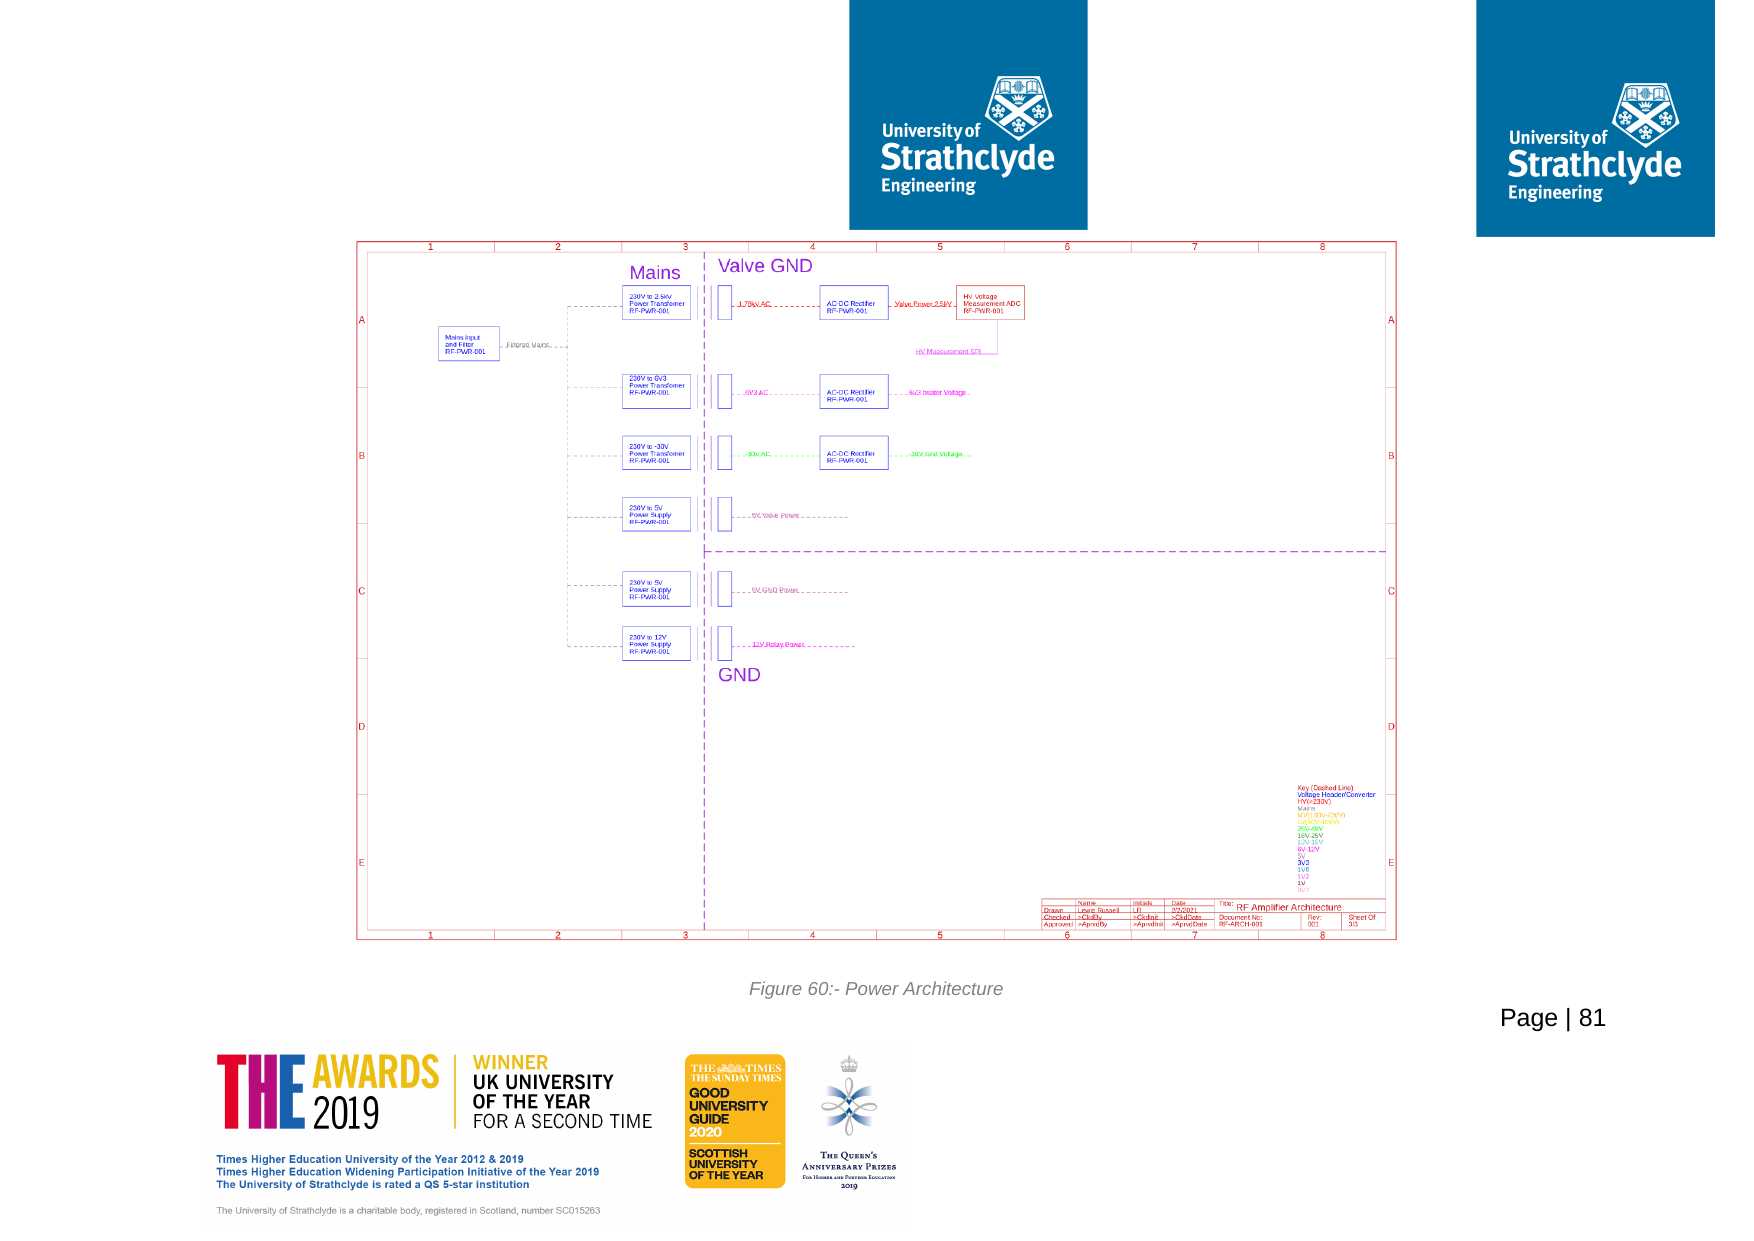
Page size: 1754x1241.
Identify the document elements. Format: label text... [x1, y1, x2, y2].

picture [1554, 190, 1570, 198]
picture [1570, 154, 1580, 176]
picture [902, 147, 912, 169]
picture [992, 77, 1046, 128]
picture [882, 143, 900, 169]
picture [1511, 131, 1519, 143]
picture [957, 144, 972, 169]
picture [1619, 112, 1631, 124]
picture [956, 128, 961, 140]
picture [915, 151, 925, 169]
picture [1542, 158, 1552, 176]
picture [1001, 151, 1017, 177]
picture [1522, 135, 1529, 143]
picture [1673, 116, 1679, 127]
picture [1046, 109, 1052, 120]
picture [1019, 144, 1034, 169]
picture [1640, 127, 1652, 135]
picture [1584, 151, 1599, 176]
picture [976, 150, 988, 169]
picture [1628, 158, 1644, 184]
picture [943, 147, 953, 169]
picture [1013, 120, 1025, 128]
picture [1510, 186, 1516, 198]
picture [992, 144, 998, 169]
picture [927, 183, 943, 191]
picture [1529, 154, 1539, 176]
picture [992, 105, 1004, 117]
picture [1033, 106, 1045, 114]
picture [918, 128, 925, 135]
picture [934, 128, 940, 135]
picture [1646, 151, 1661, 176]
picture [1545, 135, 1552, 142]
picture [1665, 158, 1681, 176]
text Figure 60:- Power Architecture [148, 978, 1606, 1000]
picture [1509, 150, 1527, 176]
picture [1619, 151, 1625, 176]
picture [1561, 135, 1567, 142]
picture [1603, 157, 1615, 176]
picture [1583, 135, 1588, 147]
picture [926, 151, 941, 169]
picture [1553, 158, 1568, 176]
picture [1038, 151, 1054, 169]
picture [883, 179, 889, 191]
picture [352, 236, 1402, 943]
picture [884, 124, 892, 136]
picture [1619, 84, 1673, 135]
picture [1660, 113, 1672, 121]
picture [895, 128, 902, 136]
picture [203, 1040, 911, 1227]
